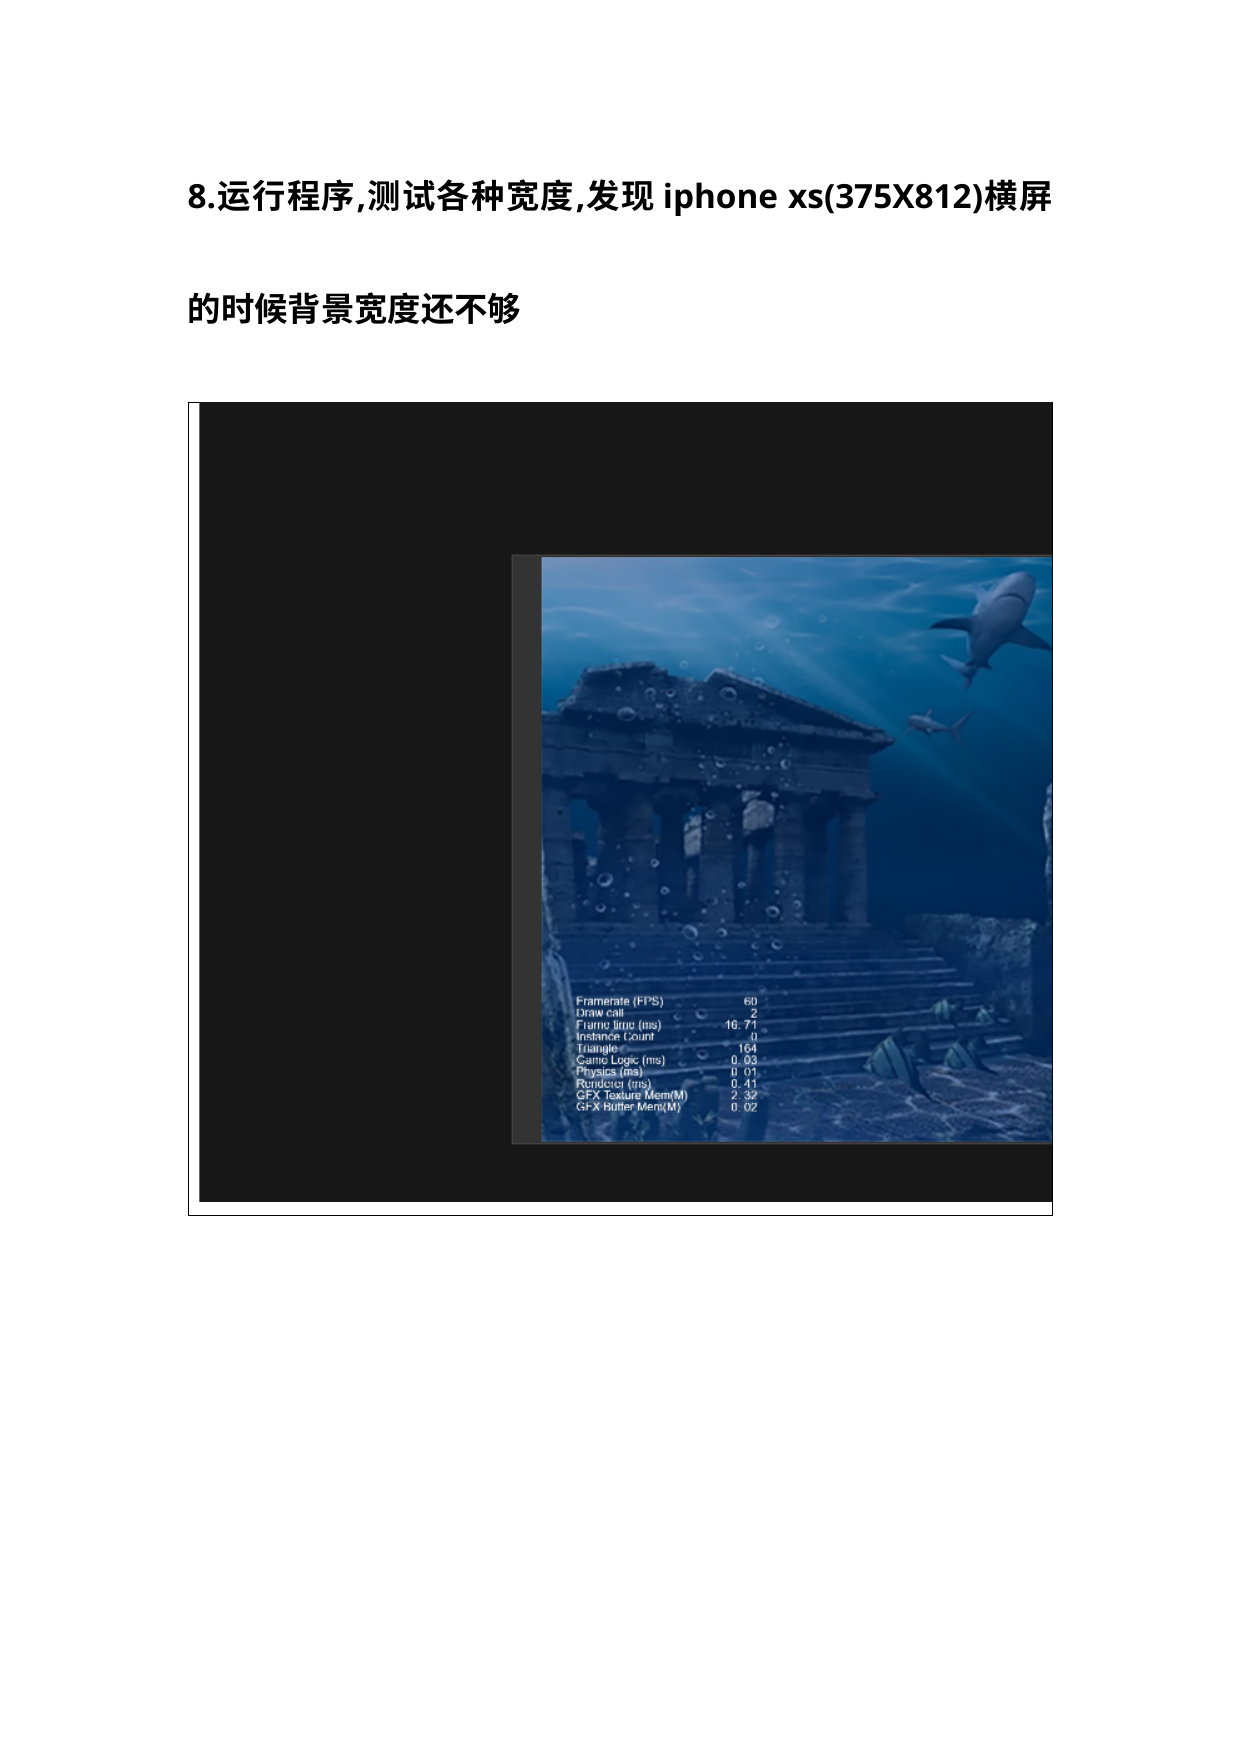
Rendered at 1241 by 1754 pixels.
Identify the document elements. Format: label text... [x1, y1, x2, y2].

picture [199, 402, 1053, 1202]
subtitle 8.运行程序,测试各种宽度,发现iphone xs(375X812)横屏的时候背景宽度还不够 [187, 162, 1053, 339]
table_header [189, 403, 1052, 1215]
